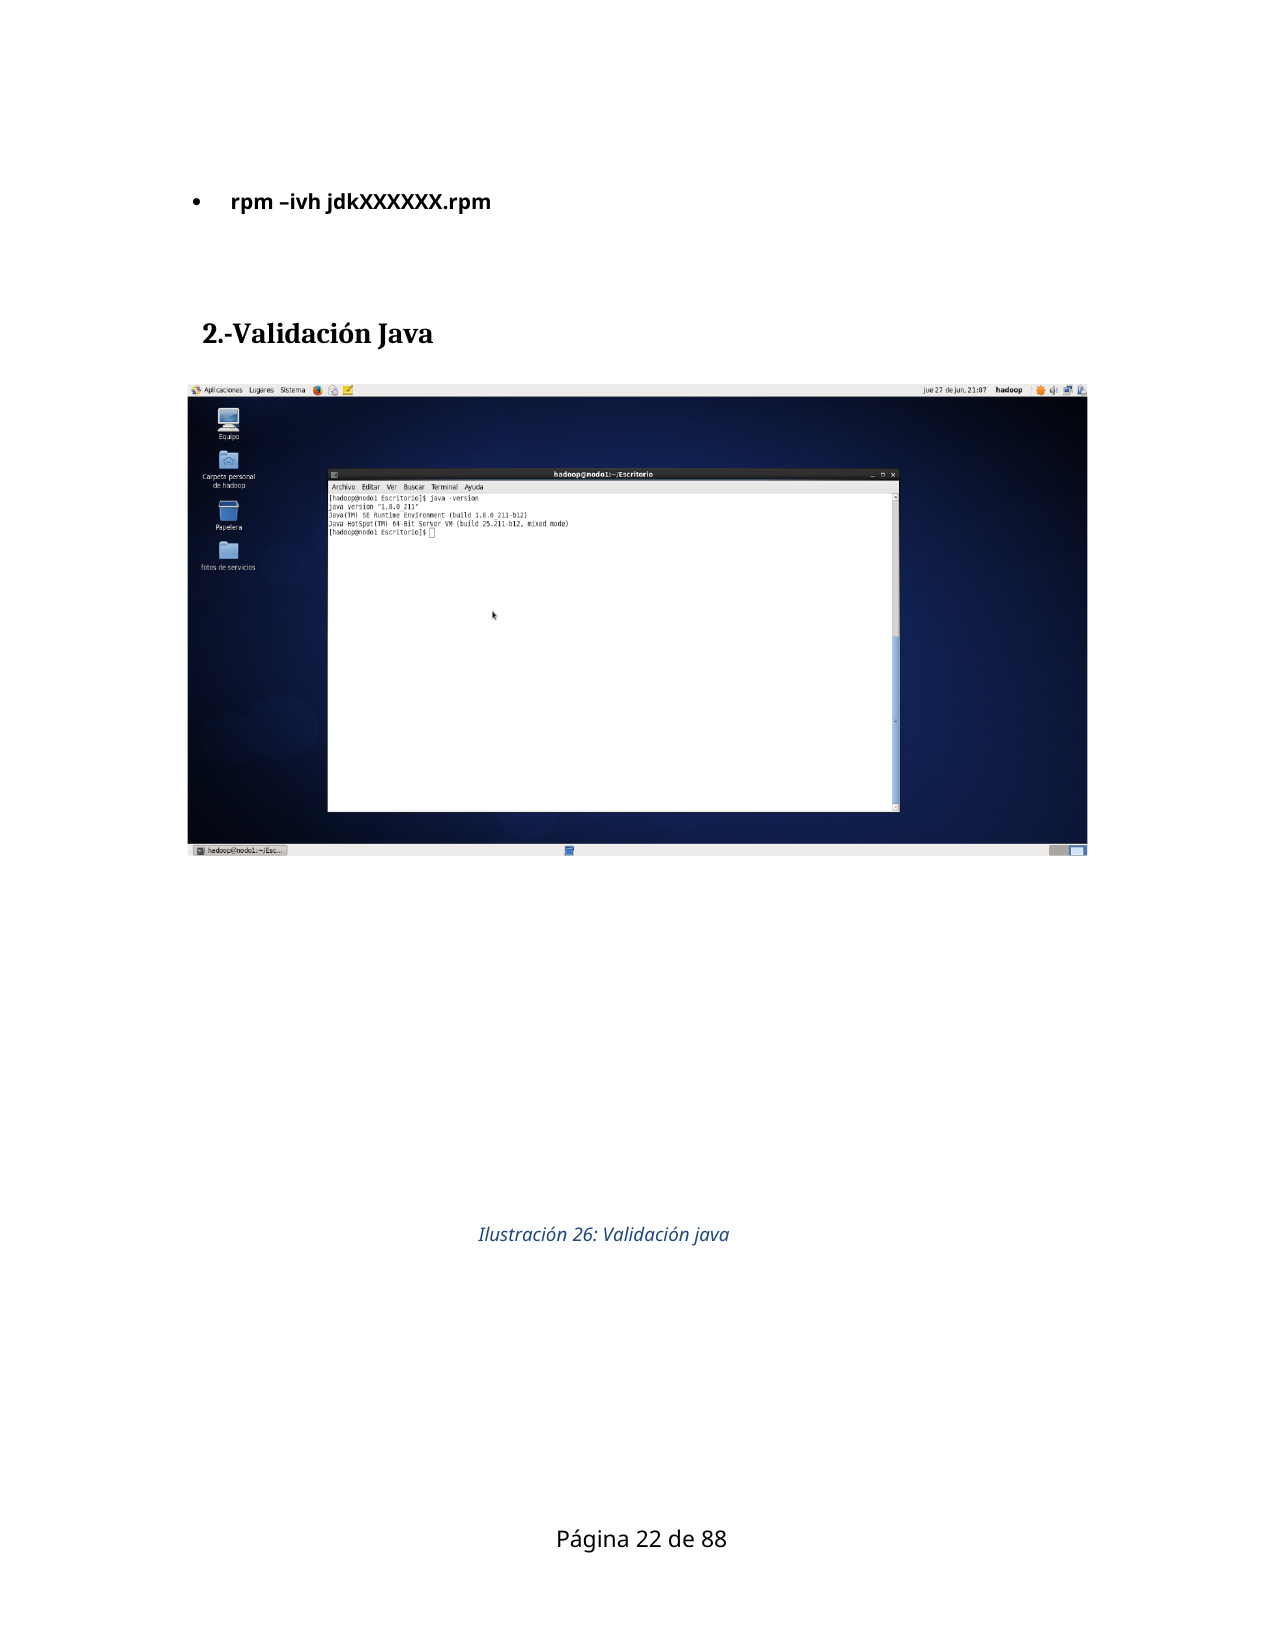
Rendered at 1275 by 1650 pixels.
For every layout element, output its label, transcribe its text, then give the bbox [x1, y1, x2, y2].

picture [187, 384, 1088, 856]
subtitle 2.-Validación Java [202, 318, 1162, 351]
list rpm –ivh jdkXXXXXX.rpm [112, 187, 572, 215]
